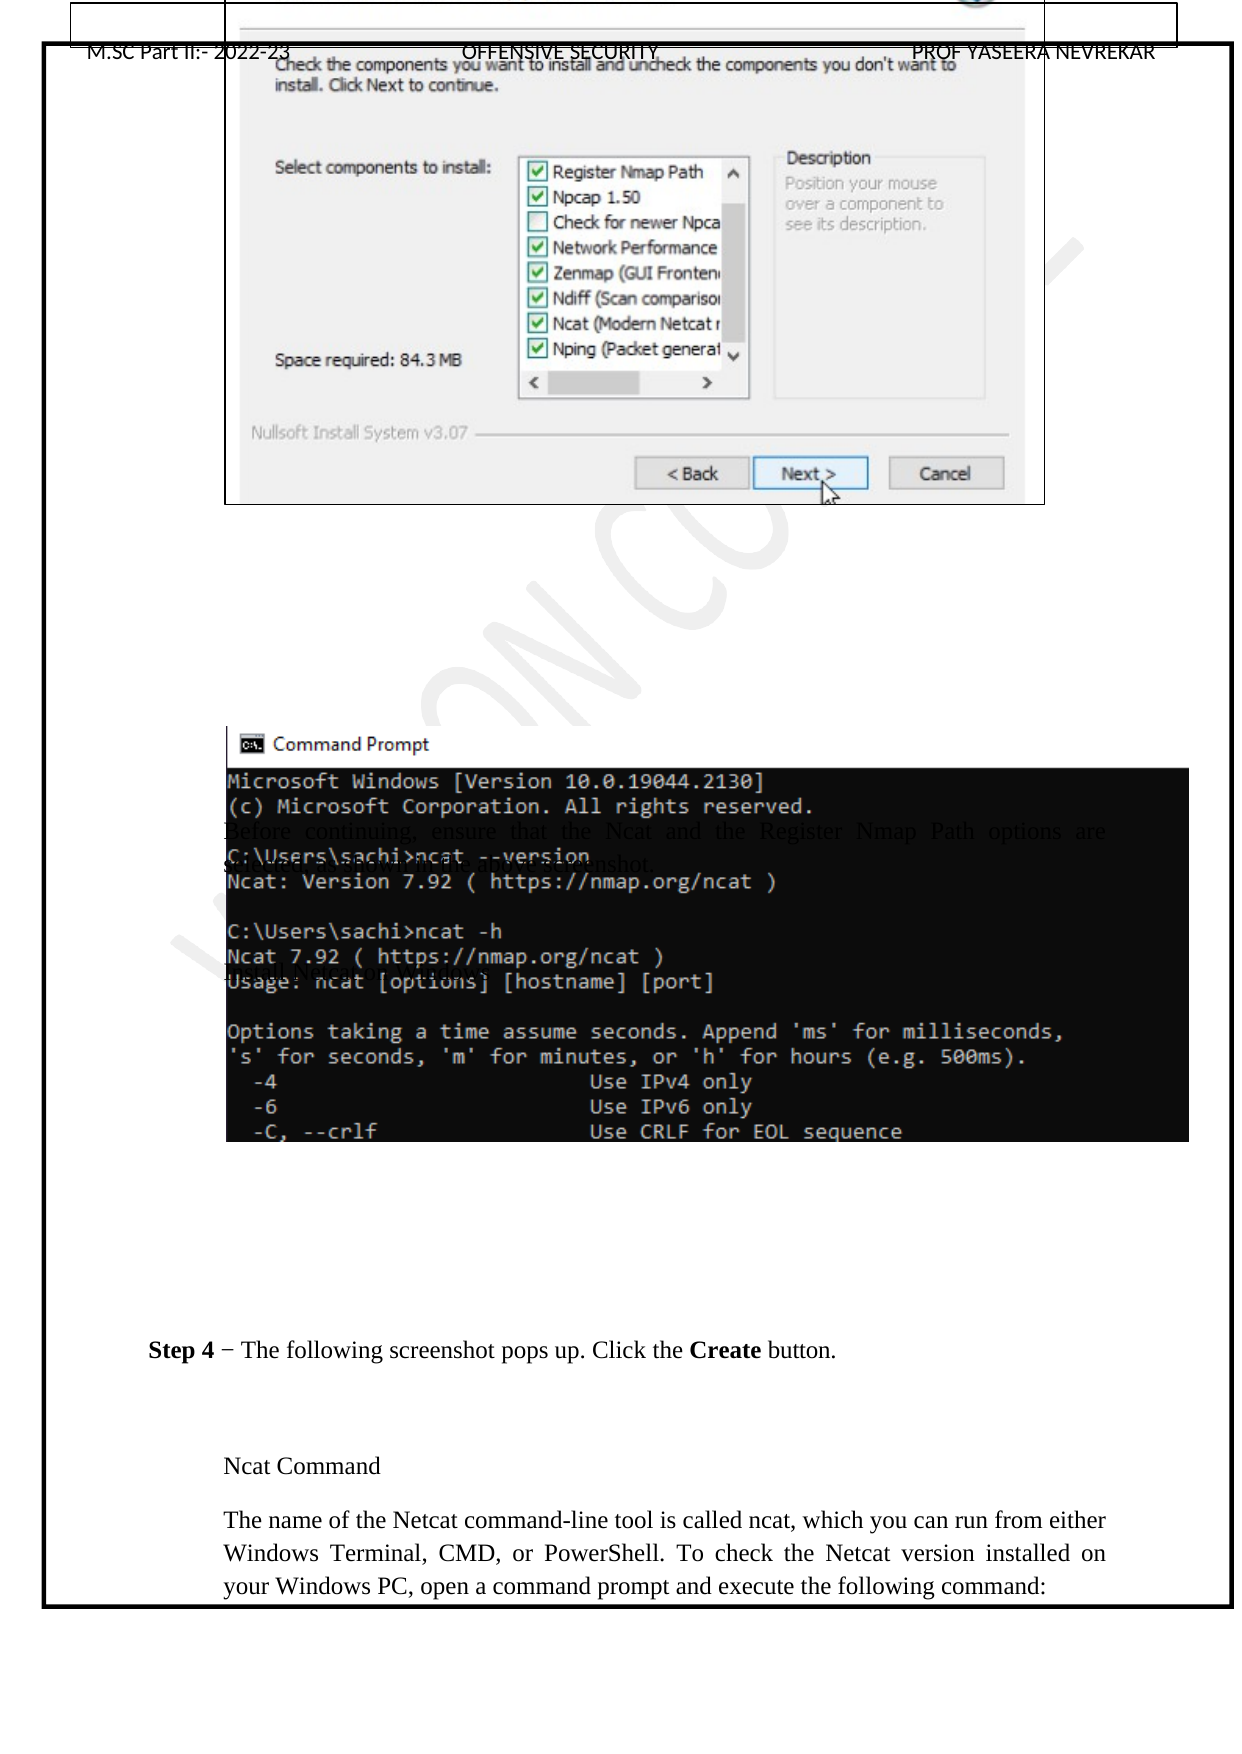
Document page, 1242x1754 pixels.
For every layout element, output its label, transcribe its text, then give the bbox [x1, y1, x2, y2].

picture [226, 65, 1044, 504]
text Before continuing, ensure that the Ncat and the Register Nmap Path options are selected, as shown in the above screenshot. [223, 816, 1106, 878]
picture [226, 4, 1044, 37]
text Install Netcat on Windows [223, 957, 1179, 986]
text Ncat Command [223, 1451, 1179, 1480]
text The name of the Netcat command-line tool is called ncat, which you can run from either Windows Terminal, CMD, or PowerShell. To check the Netcat version installed on your Windows PC, open a command prompt and execute the following command: [223, 1505, 1106, 1600]
text M.SC Part II:- 2022-23 OFFENSIVE SECURITY PROF YASEERA NEVREKAR [86, 37, 1179, 65]
picture [170, 139, 1189, 1142]
